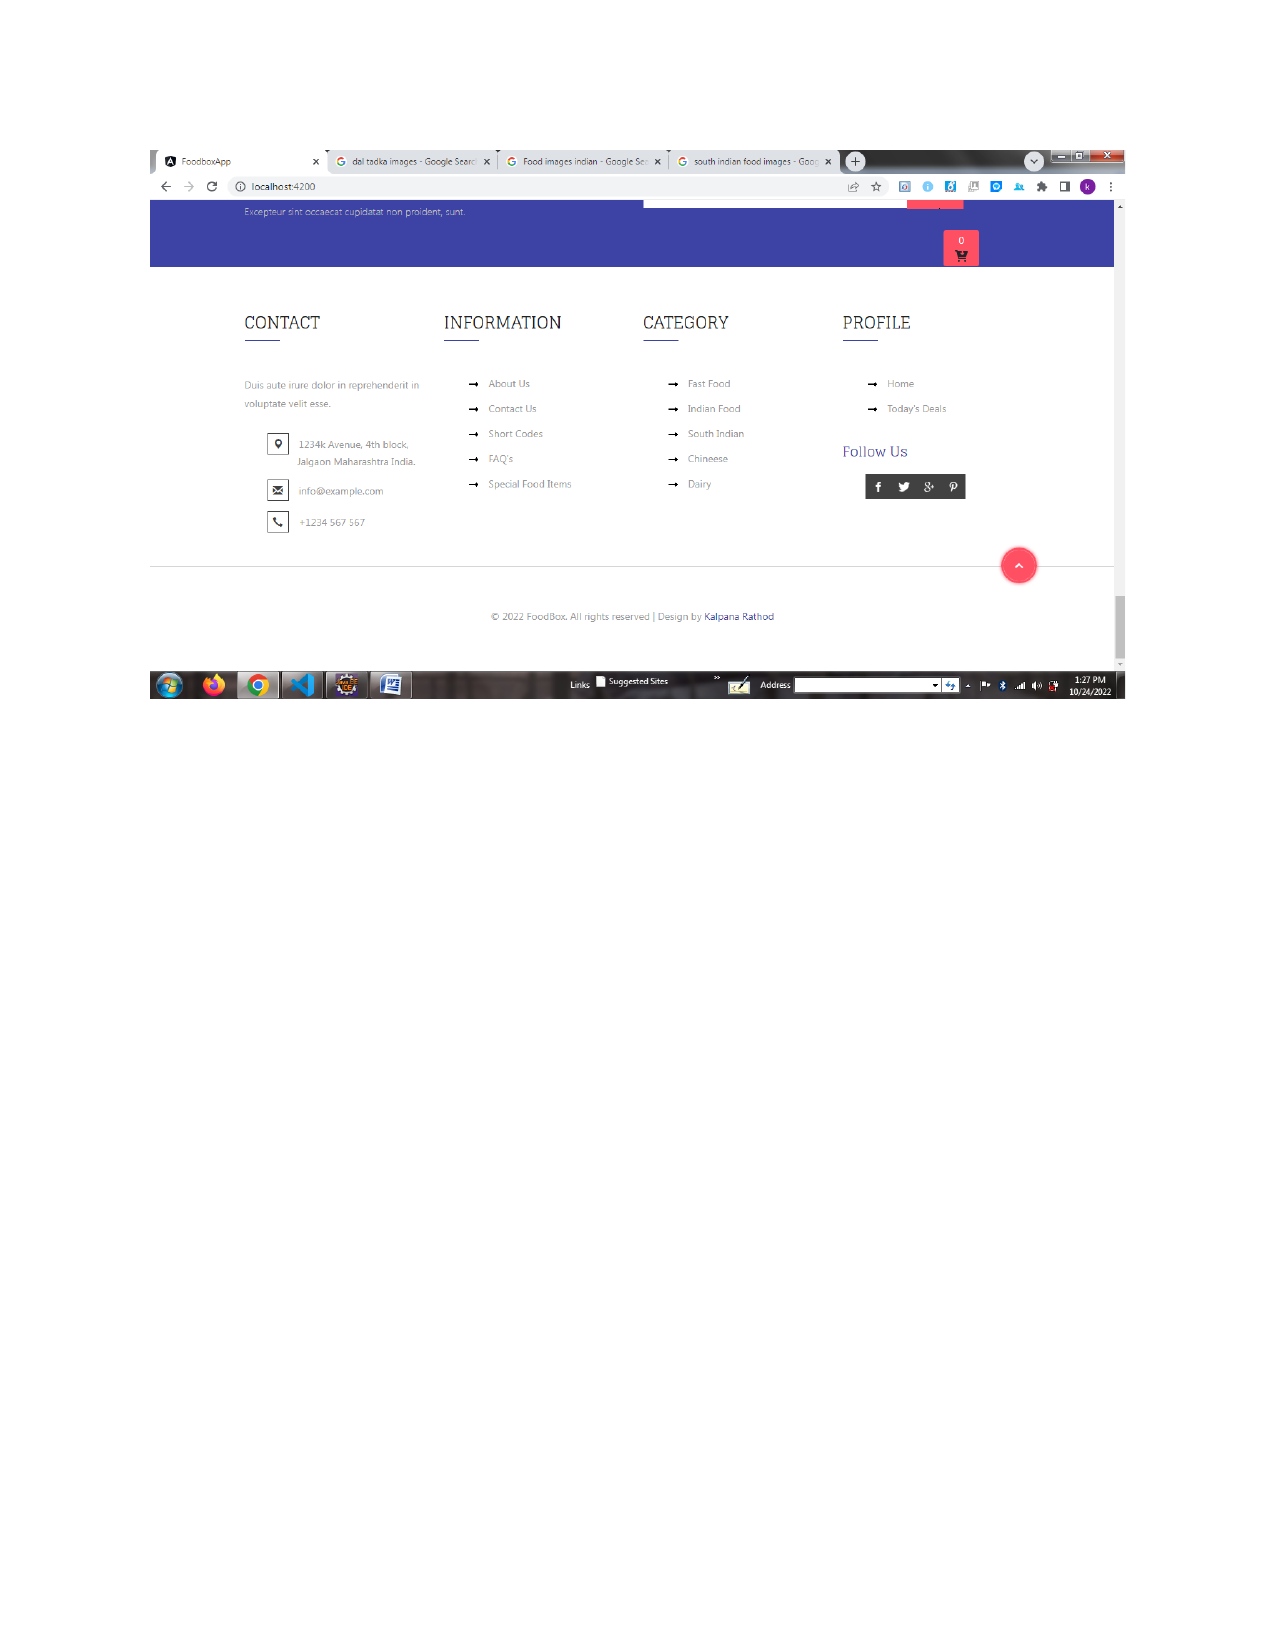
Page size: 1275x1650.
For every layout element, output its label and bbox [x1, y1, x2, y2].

picture [150, 150, 1125, 699]
